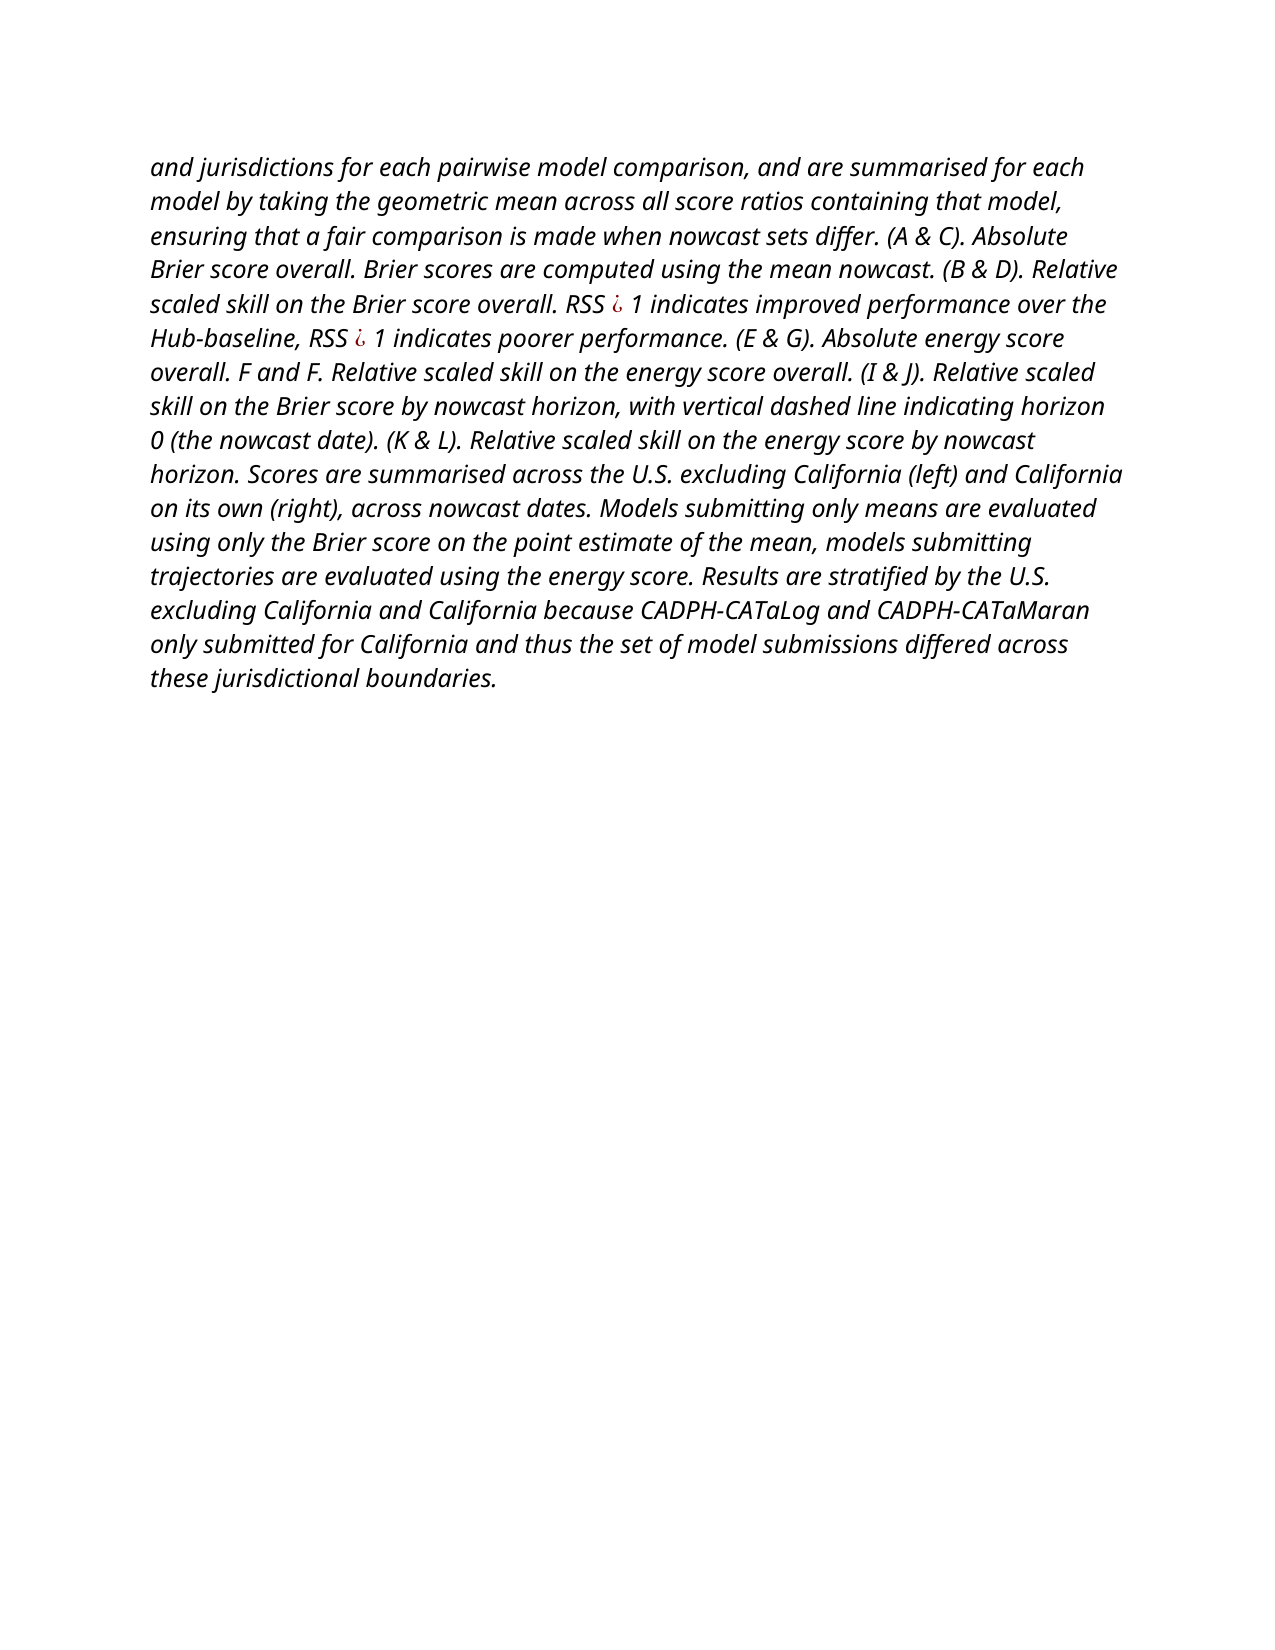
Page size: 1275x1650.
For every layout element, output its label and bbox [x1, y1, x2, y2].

text [150, 150, 1125, 695]
